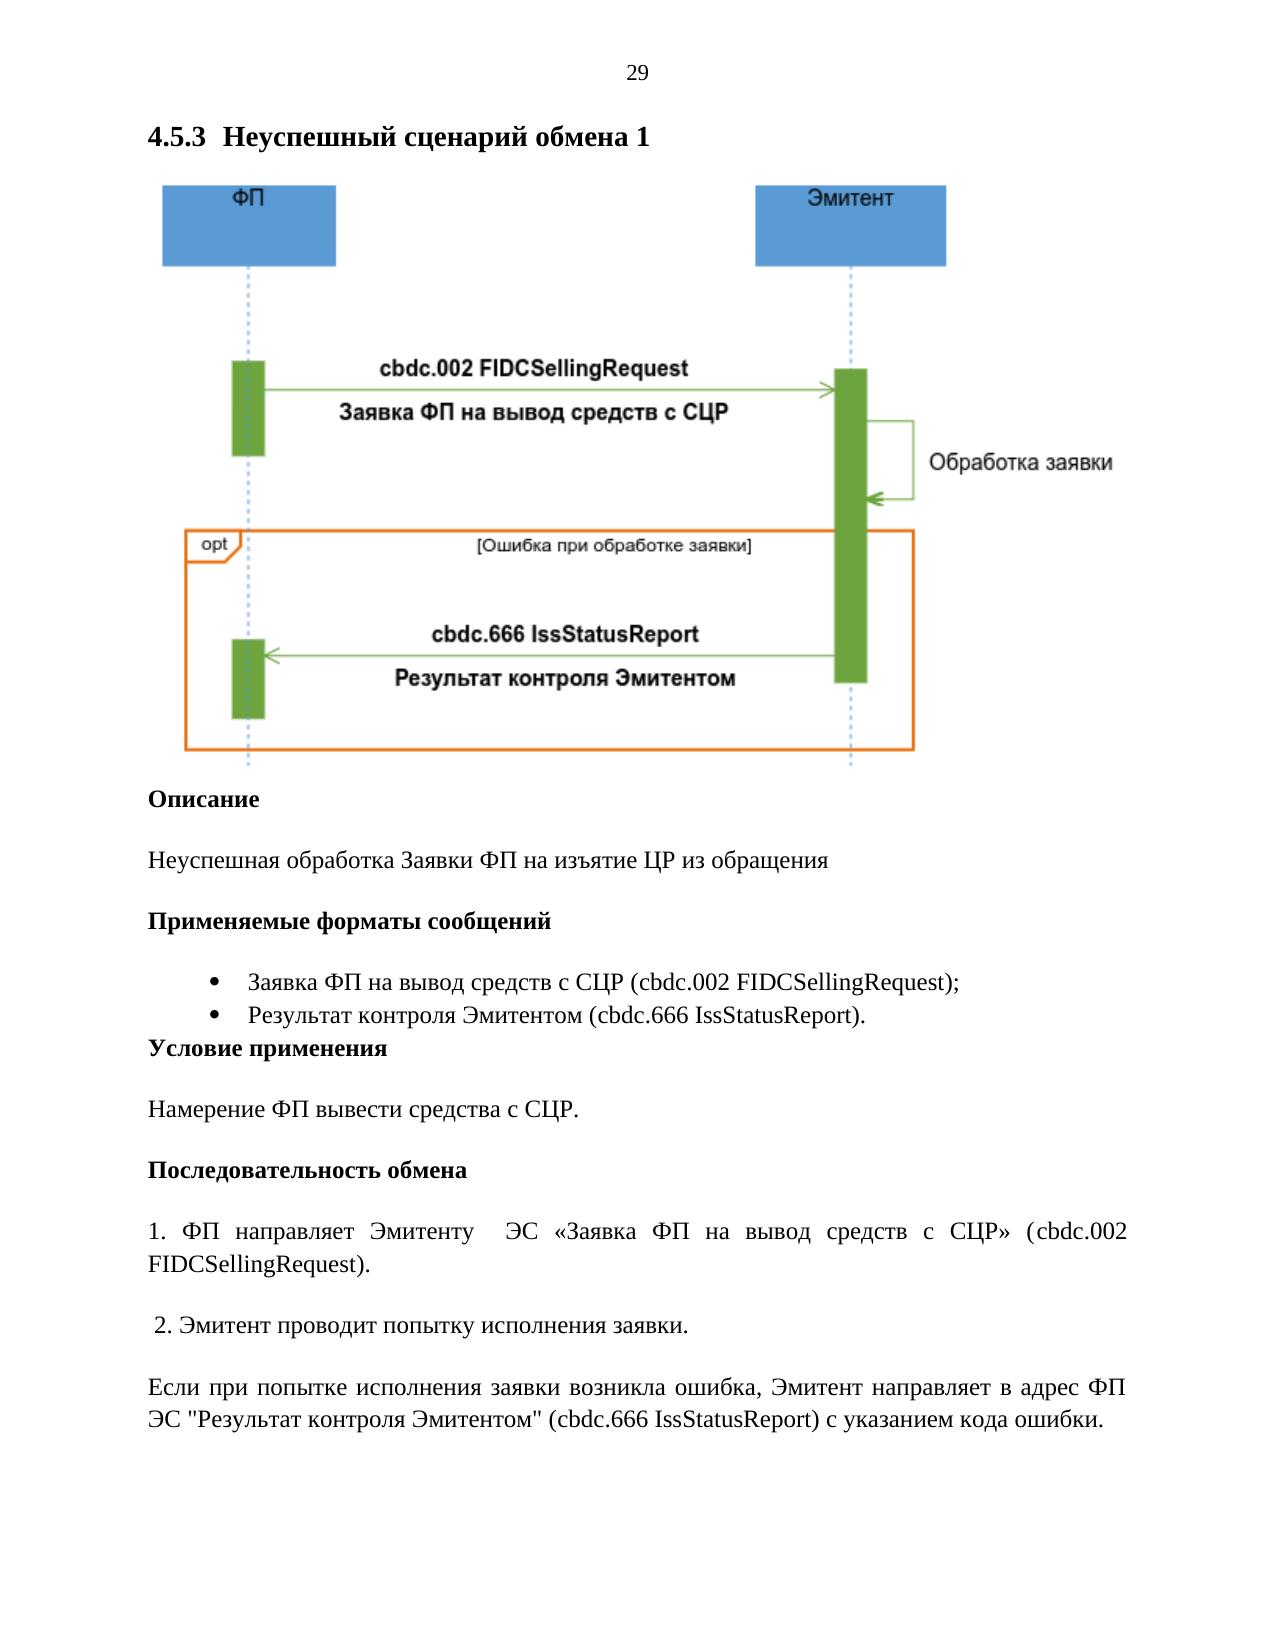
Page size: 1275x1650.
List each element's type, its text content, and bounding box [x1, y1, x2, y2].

text Применяемые форматы сообщений [148, 906, 1127, 935]
text Последовательность обмена [148, 1155, 1127, 1184]
text 2. Эмитент проводит попытку исполнения заявки. [148, 1311, 1127, 1339]
text Условие применения [148, 1033, 1127, 1062]
text Описание [148, 784, 1127, 813]
list Заявка ФП на вывод средств с СЦР (cbdc.002 FIDCSellingRequest); [210, 967, 1127, 996]
list Результат контроля Эмитентом (cbdc.666 IssStatusReport). [210, 1000, 1127, 1029]
text Намерение ФП вывести средства с СЦР. [148, 1094, 1127, 1123]
text 1. ФП направляет Эмитенту ЭС «Заявка ФП на вывод средств с СЦР» (cbdc.002 FIDCSellingRequest). [148, 1216, 1127, 1278]
text Если при попытке исполнения заявки возникла ошибка, Эмитент направляет в адрес ФП ЭС "Результат контроля Эмитентом" (cbdc.666 IssStatusReport) с указанием кода ошибки. [148, 1372, 1127, 1433]
picture [147, 170, 1128, 780]
text Неуспешная обработка Заявки ФП на изъятие ЦР из обращения [148, 845, 1127, 874]
subtitle Неуспешный сценарий обмена 1 [148, 119, 1127, 153]
